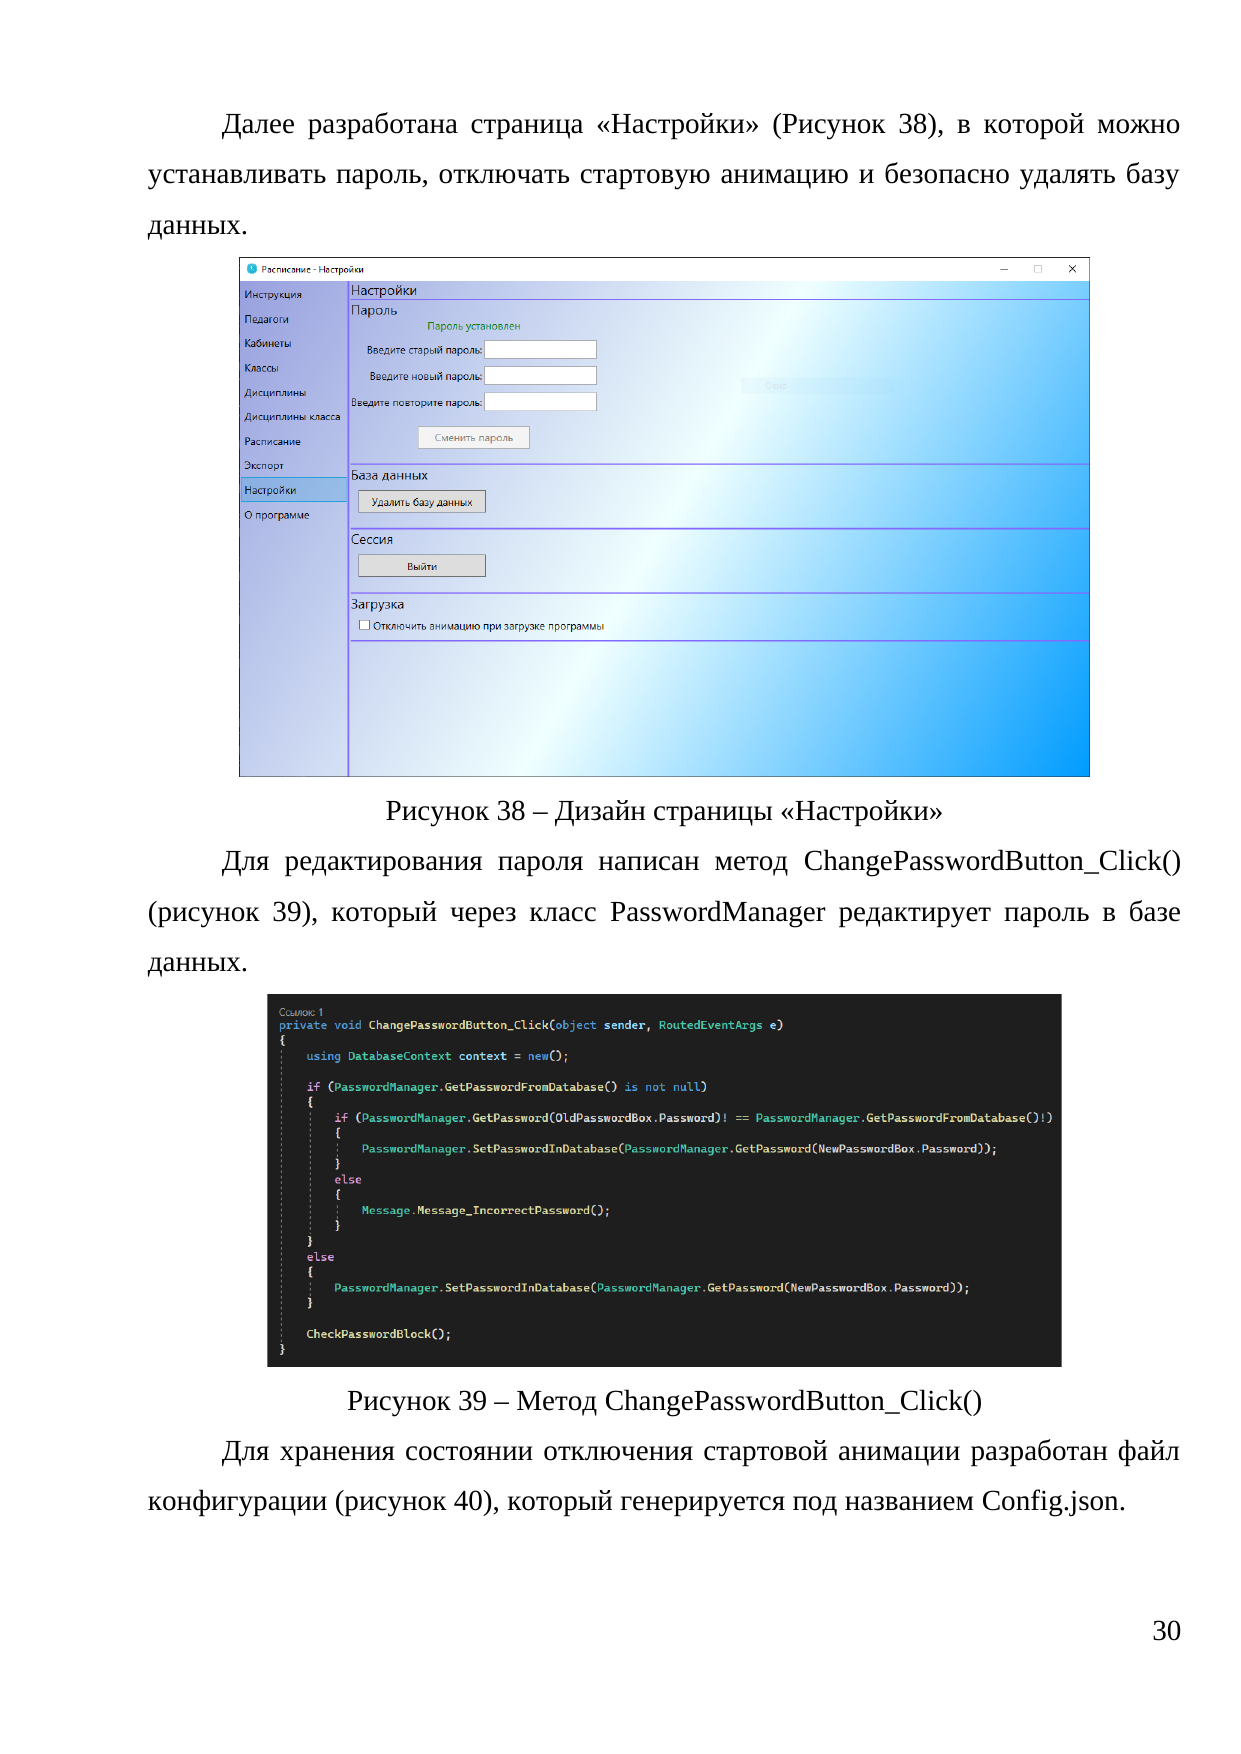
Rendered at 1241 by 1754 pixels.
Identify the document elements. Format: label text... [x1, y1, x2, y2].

picture [267, 994, 1062, 1367]
text Далее разработана страница «Настройки» (Рисунок 38), в которой можно устанавливать пароль, отключать стартовую анимацию и безопасно удалять базу данных. [148, 106, 1181, 241]
picture [239, 257, 1090, 777]
text Для редактирования пароля написан метод ChangePasswordButton_Click() (рисунок 39), который через класс PasswordManager редактирует пароль в базе данных. [148, 843, 1181, 977]
text Рисунок 39 – Метод ChangePasswordButton_Click() [148, 1383, 1181, 1416]
text Для хранения состоянии отключения стартовой анимации разработан файл конфигурации (рисунок 40), который генерируется под названием Config.json. [148, 1433, 1181, 1517]
